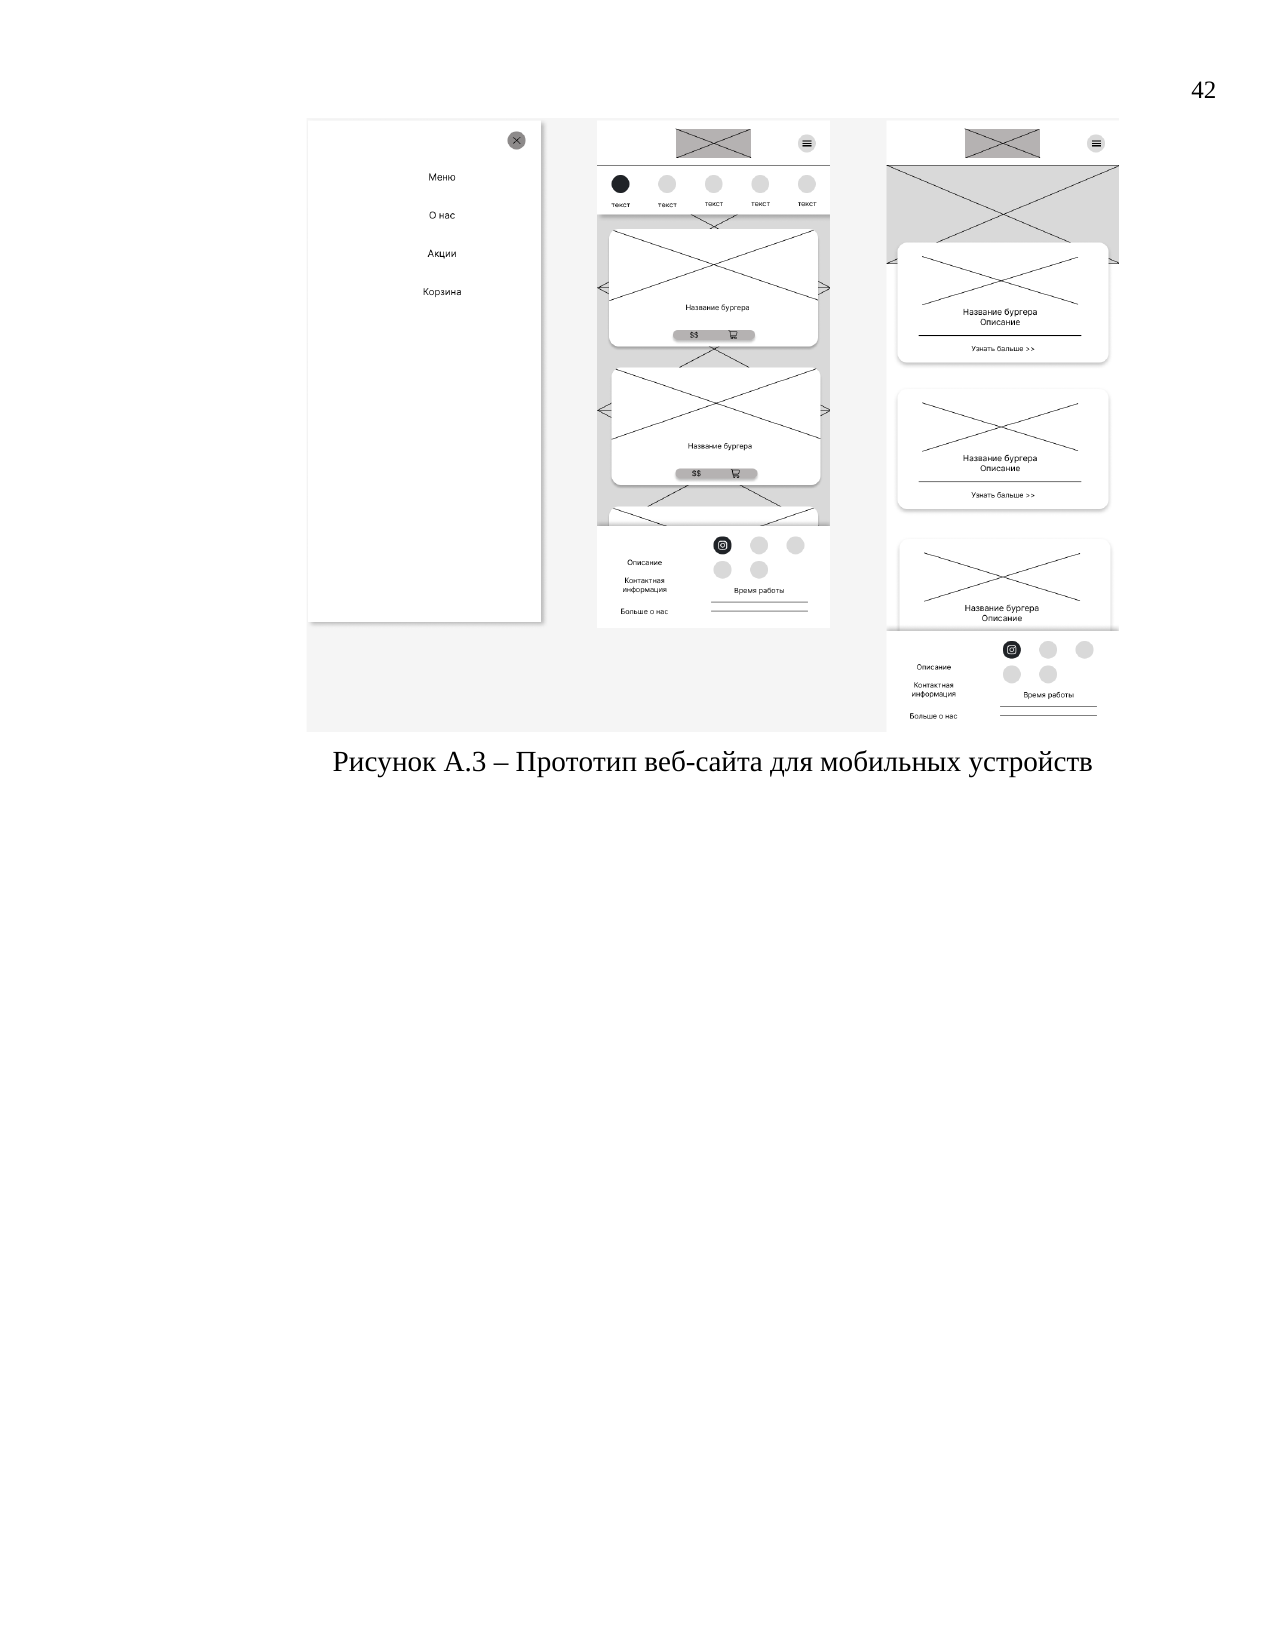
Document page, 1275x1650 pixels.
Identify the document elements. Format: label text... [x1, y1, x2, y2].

text Рисунок А.3 – Прототип веб-сайта для мобильных устройств [136, 744, 1216, 778]
picture [306, 118, 1119, 732]
